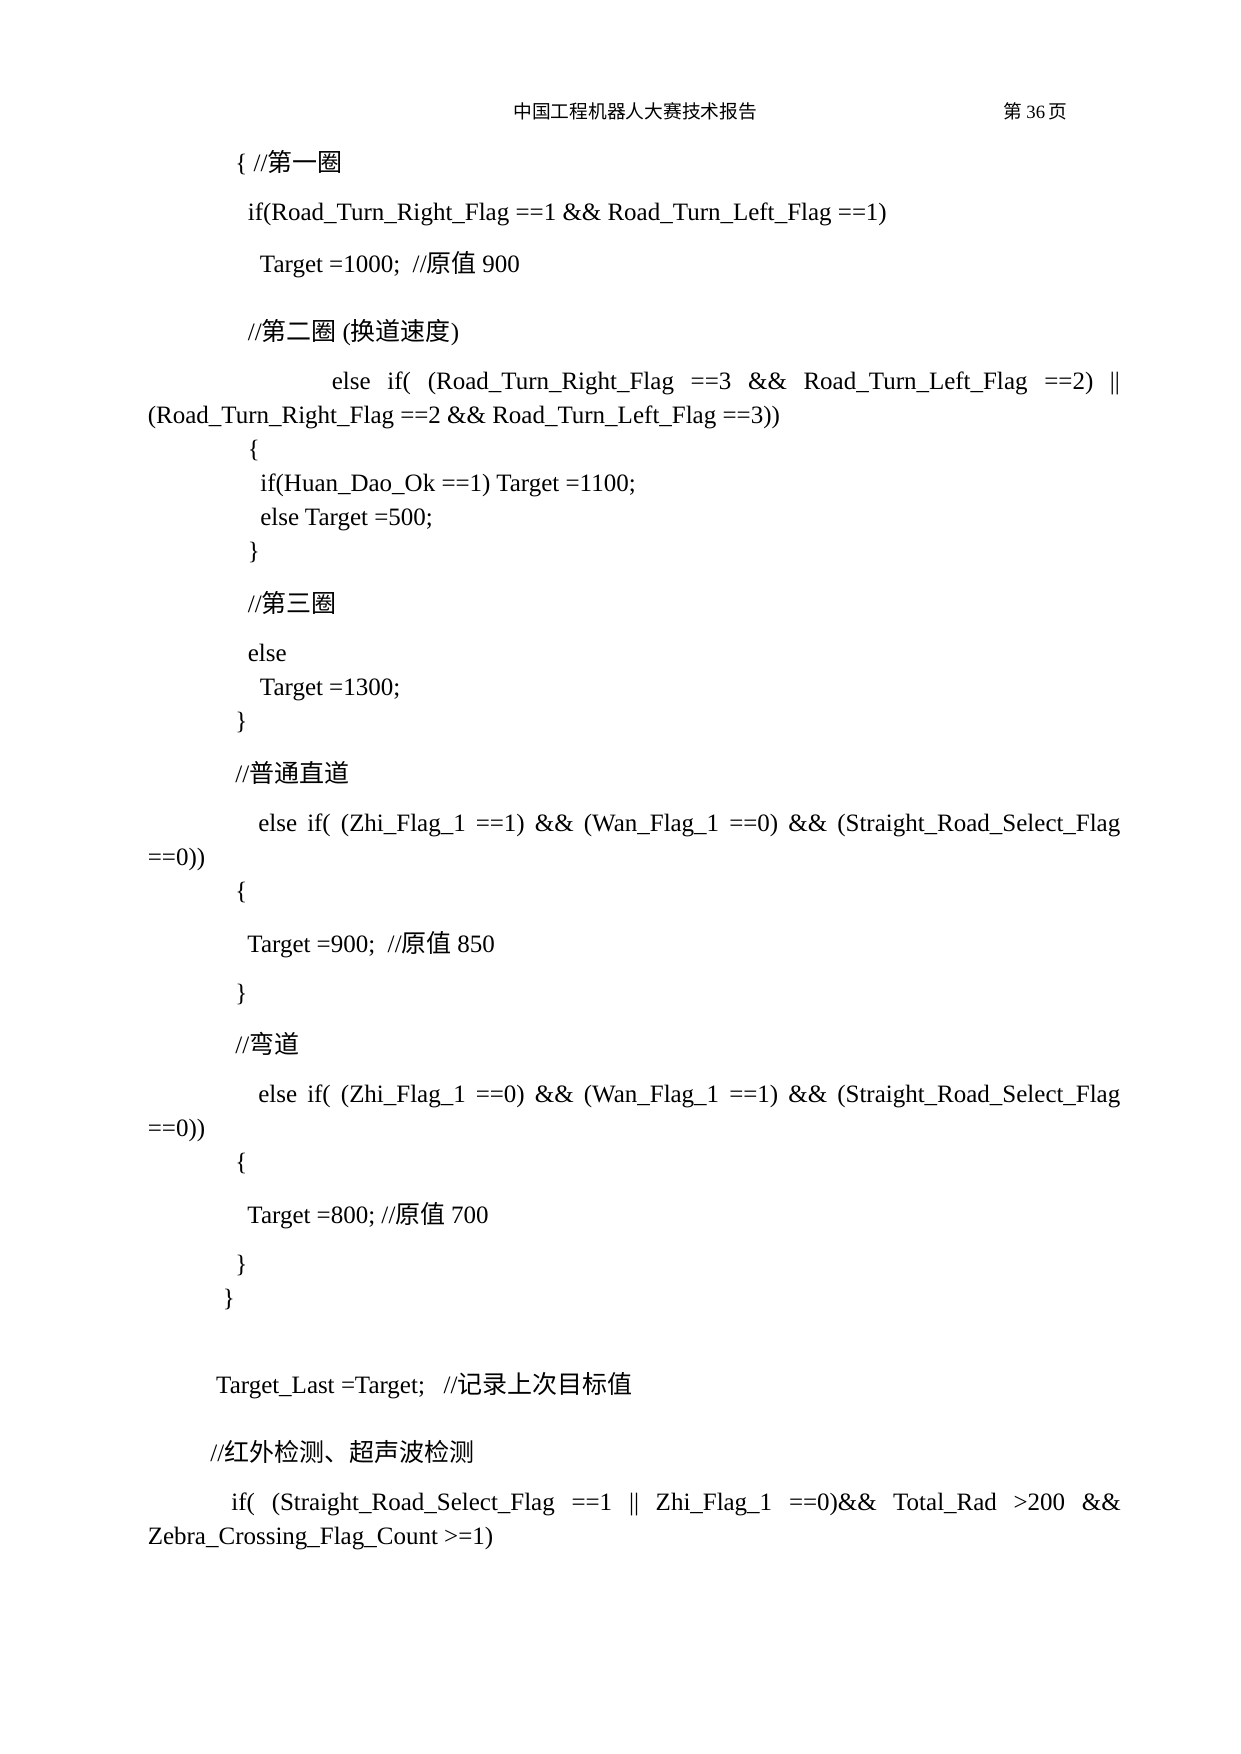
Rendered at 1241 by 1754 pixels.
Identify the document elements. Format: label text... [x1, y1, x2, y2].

text { [148, 1145, 1122, 1179]
text else if( (Zhi_Flag_1 ==1) && (Wan_Flag_1 ==0) && (Straight_Road_Select_Flag ==0)) [148, 805, 1122, 873]
text //弯道 [148, 1009, 1122, 1077]
text if(Huan_Dao_Ok ==1) Target =1100; [148, 466, 1122, 500]
text else if( (Road_Turn_Right_Flag ==3 && Road_Turn_Left_Flag ==2) || (Road_Turn_Right_Flag ==2 && Road_Turn_Left_Flag ==3)) [148, 364, 1122, 432]
text } [148, 534, 1122, 568]
text } [148, 1281, 1122, 1315]
text { [148, 432, 1122, 466]
text Target =800; //原值 700 [148, 1179, 1122, 1247]
text { //第一圈 [148, 126, 1122, 194]
text //普通直道 [148, 737, 1122, 805]
text } [148, 703, 1122, 737]
text else [148, 636, 1122, 669]
text if( (Straight_Road_Select_Flag ==1 || Zhi_Flag_1 ==0)&& Total_Rad >200 && Zebra_Crossing_Flag_Count >=1) [148, 1484, 1122, 1552]
text Target =1000; //原值 900 [148, 228, 1122, 296]
text //红外检测、超声波检测 [148, 1417, 1122, 1484]
text if(Road_Turn_Right_Flag ==1 && Road_Turn_Left_Flag ==1) [148, 194, 1122, 228]
text //第三圈 [148, 568, 1122, 636]
text Target =900; //原值 850 [148, 907, 1122, 975]
text { [148, 873, 1122, 907]
text else if( (Zhi_Flag_1 ==0) && (Wan_Flag_1 ==1) && (Straight_Road_Select_Flag ==0)) [148, 1077, 1122, 1145]
text } [148, 1247, 1122, 1281]
text Target_Last =Target; //记录上次目标值 [148, 1349, 1122, 1417]
text //第二圈 (换道速度) [148, 296, 1122, 364]
text else Target =500; [148, 500, 1122, 534]
text Target =1300; [148, 669, 1122, 703]
text } [148, 975, 1122, 1009]
